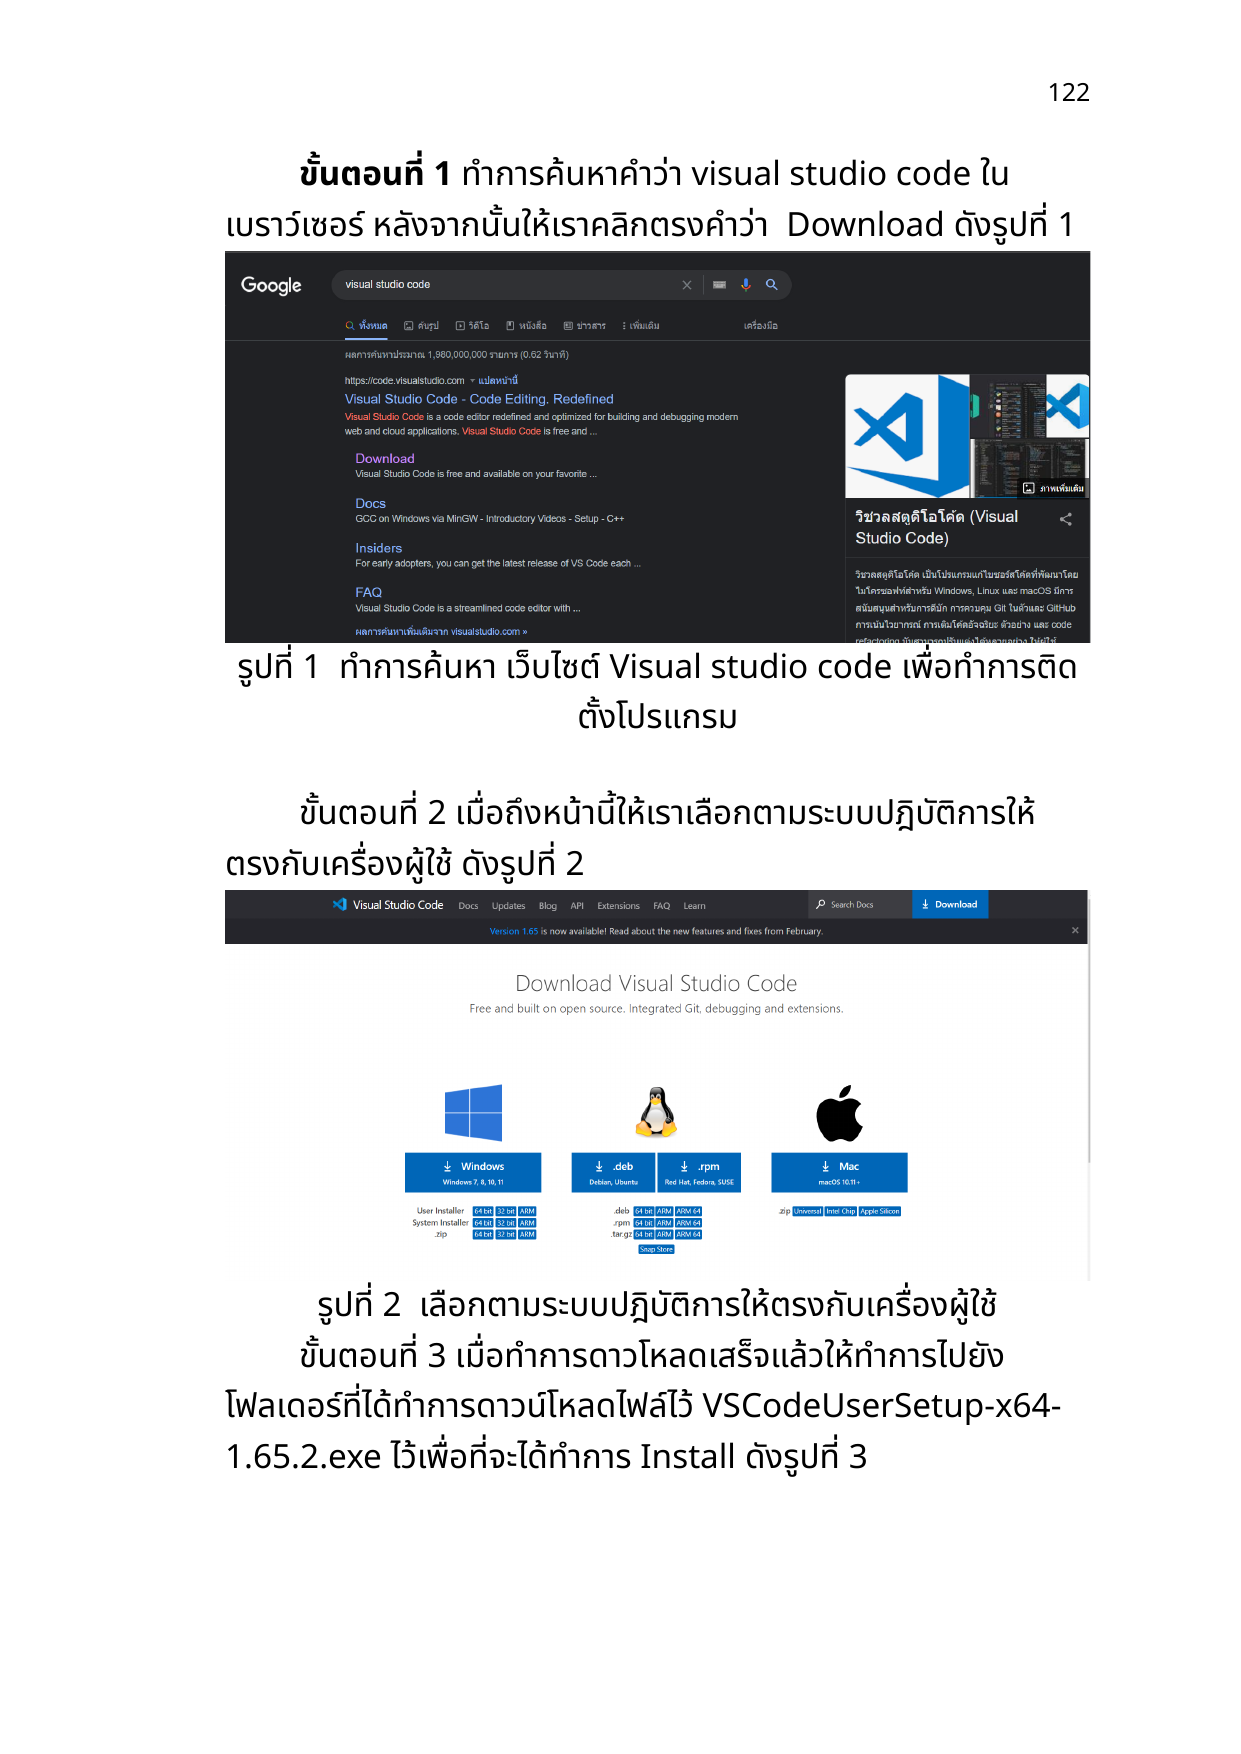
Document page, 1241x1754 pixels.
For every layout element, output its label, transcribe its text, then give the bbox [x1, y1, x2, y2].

text รูปที่ 2 เลือกตามระบบปฎิบัติการให้ตรงกับเครื่องผู้ใช้ [225, 1281, 1090, 1332]
text ขั้นตอนที่ 3 เมื่อทำการดาวโหลดเสร็จแล้วให้ทำการไปยัง โฟลเดอร์ที่ได้ทำการดาวน์โหลดไฟล์ไว้ VSCodeUserSetup-x64-1.65.2.exe ไว้เพื่อที่จะได้ทำการ Install ดังรูปที่ 3 [225, 1332, 1090, 1483]
picture [225, 251, 1091, 643]
text ขั้นตอนที่ 1 ทำการค้นหาคำว่า visual studio code ในเบราว์เซอร์ หลังจากนั้นให้เราคลิกตรงคำว่า Download ดังรูปที่ 1 [225, 150, 1090, 251]
text ขั้นตอนที่ 2 เมื่อถึงหน้านี้ให้เราเลือกตามระบบปฎิบัติการให้ตรงกับเครื่องผู้ใช้ ดังรูปที่ 2 [225, 789, 1090, 890]
picture [225, 890, 1091, 1281]
text รูปที่ 1 ทำการค้นหา เว็บไซต์ Visual studio code เพื่อทำการติดตั้งโปรแกรม [225, 643, 1090, 743]
